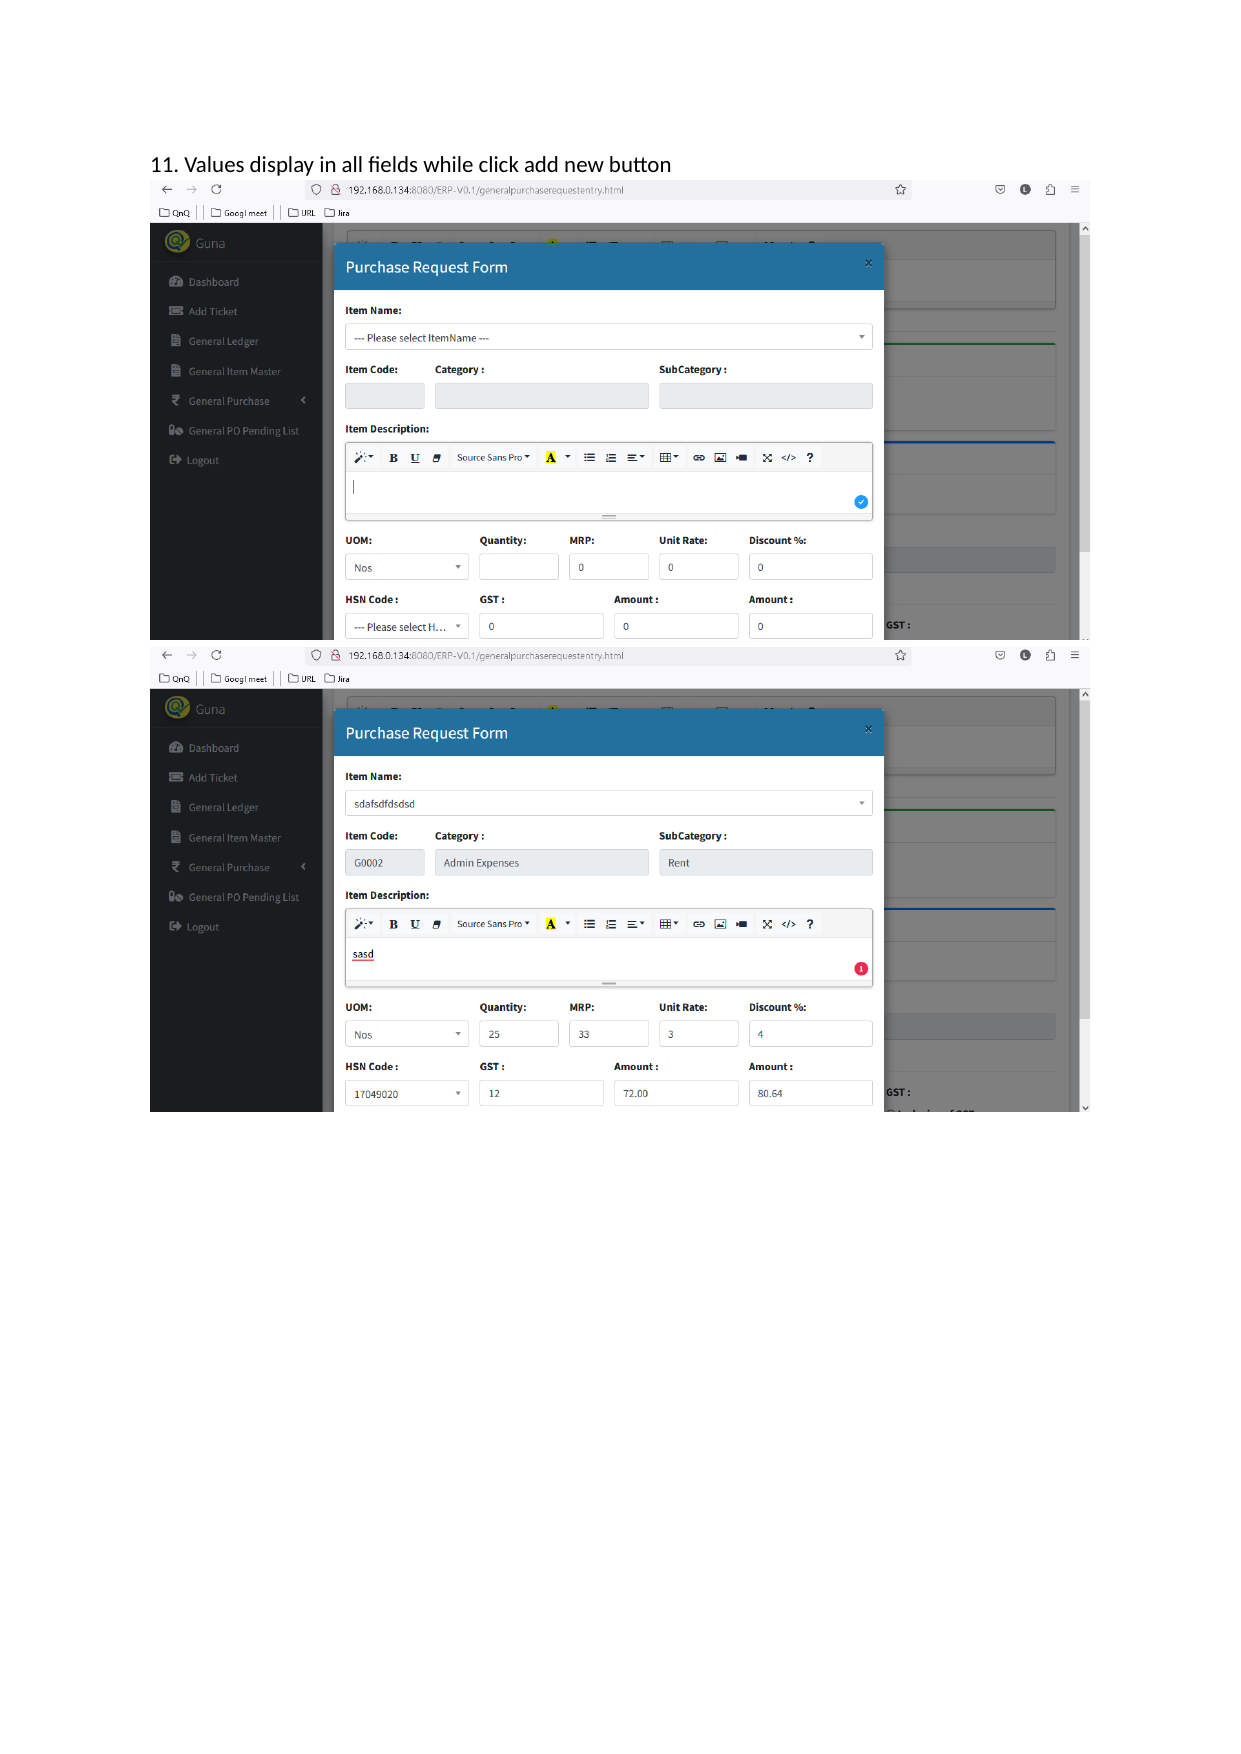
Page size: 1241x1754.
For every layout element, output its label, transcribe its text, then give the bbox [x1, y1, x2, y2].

picture [150, 180, 1091, 640]
text 11. Values display in all fields while click add new button [150, 150, 1090, 180]
picture [150, 647, 1091, 1112]
